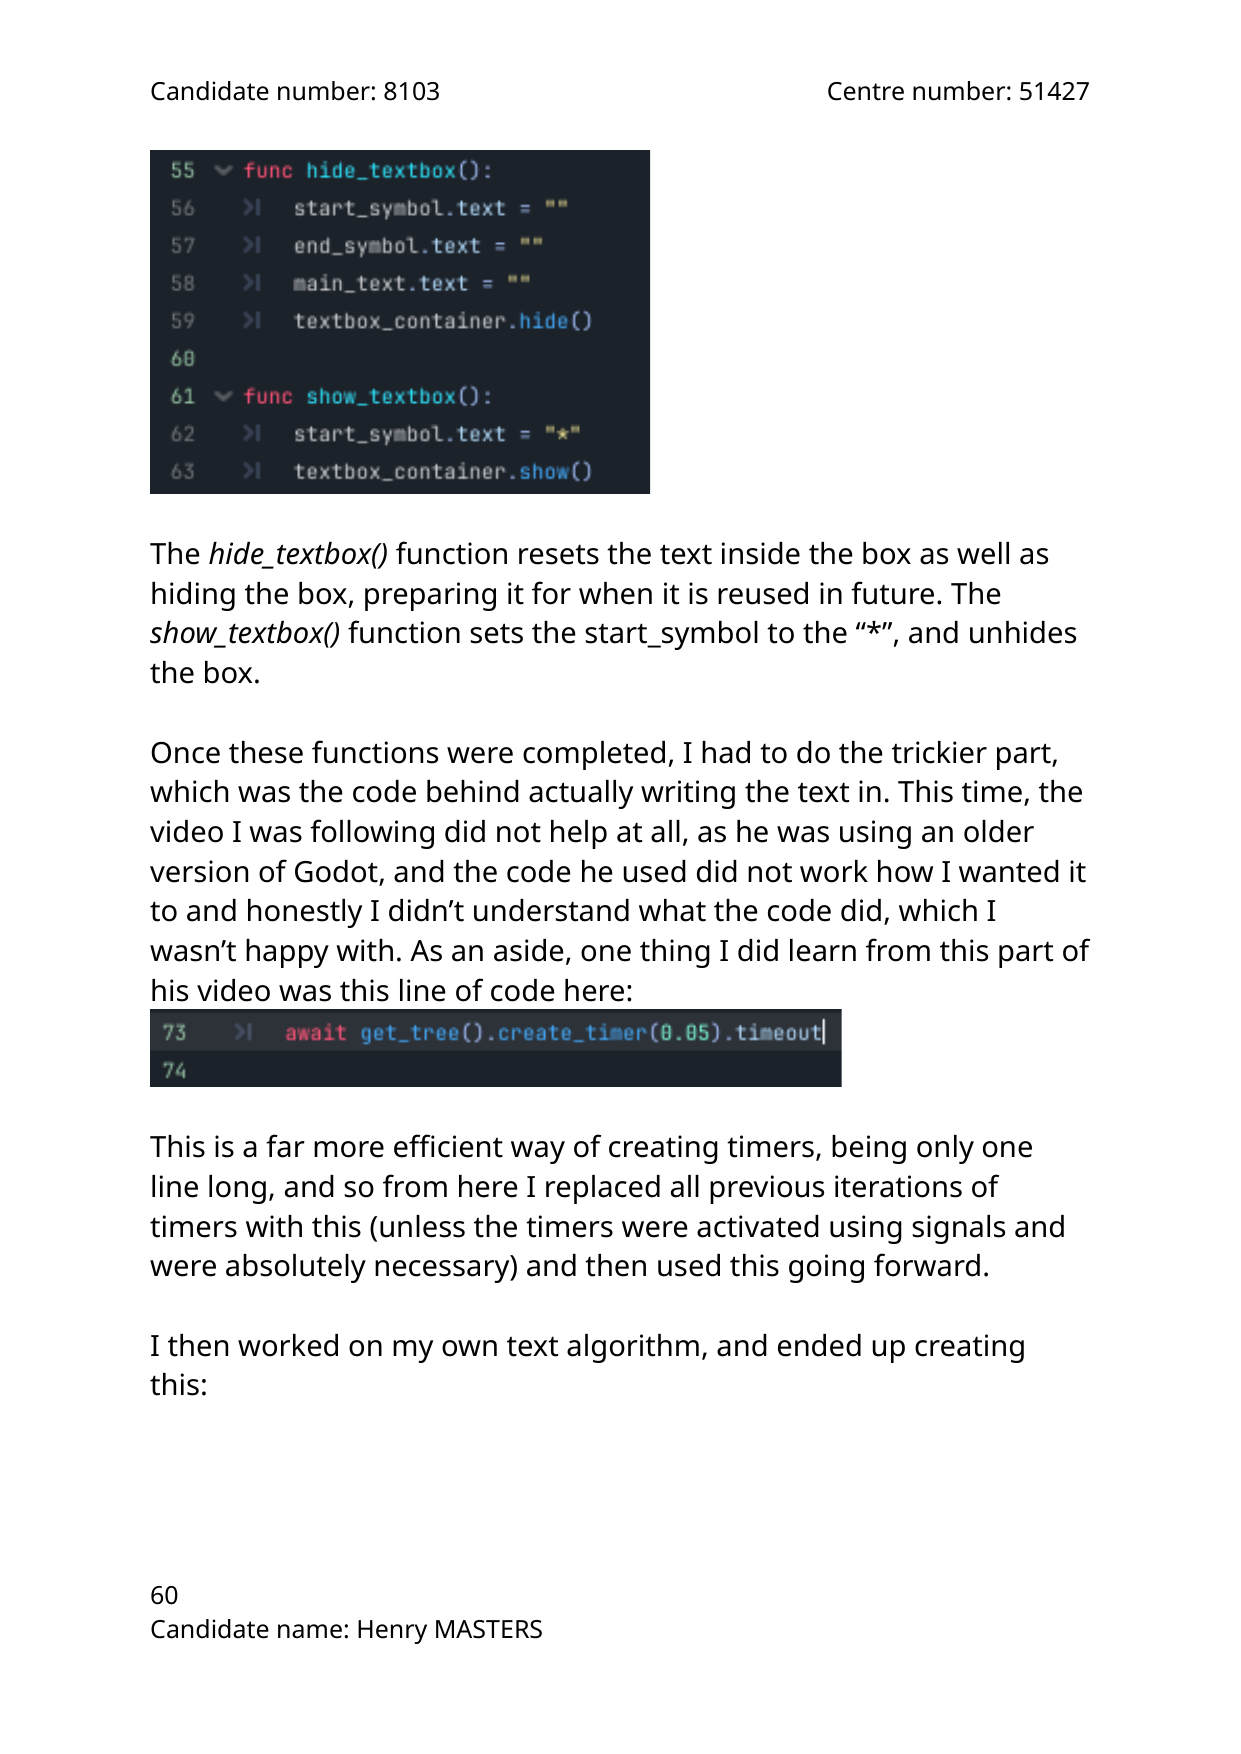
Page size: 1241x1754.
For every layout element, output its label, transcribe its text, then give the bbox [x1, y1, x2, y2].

picture [150, 150, 650, 494]
text The hide_textbox() function resets the text inside the box as well as hiding the box, preparing it for when it is reused in future. The show_textbox() function sets the start_symbol to the “*”, and unhides the box. [150, 533, 1090, 692]
text I then worked on my own text algorithm, and ended up creating this: [150, 1325, 1090, 1404]
text This is a far more efficient way of creating timers, being only one line long, and so from here I replaced all previous iterations of timers with this (unless the timers were activated using signals and were absolutely necessary) and then used this going forward. [150, 1126, 1090, 1285]
picture [150, 1009, 842, 1087]
text Once these functions were completed, I had to do the trickier part, which was the code behind actually writing the text in. This time, the video I was following did not help at all, as he was using an older version of Godot, and the code he used did not work how I wanted it to and honestly I didn’t understand what the code did, which I wasn’t happy with. As an aside, one thing I did learn from this part of his video was this line of code here: [150, 732, 1090, 1010]
